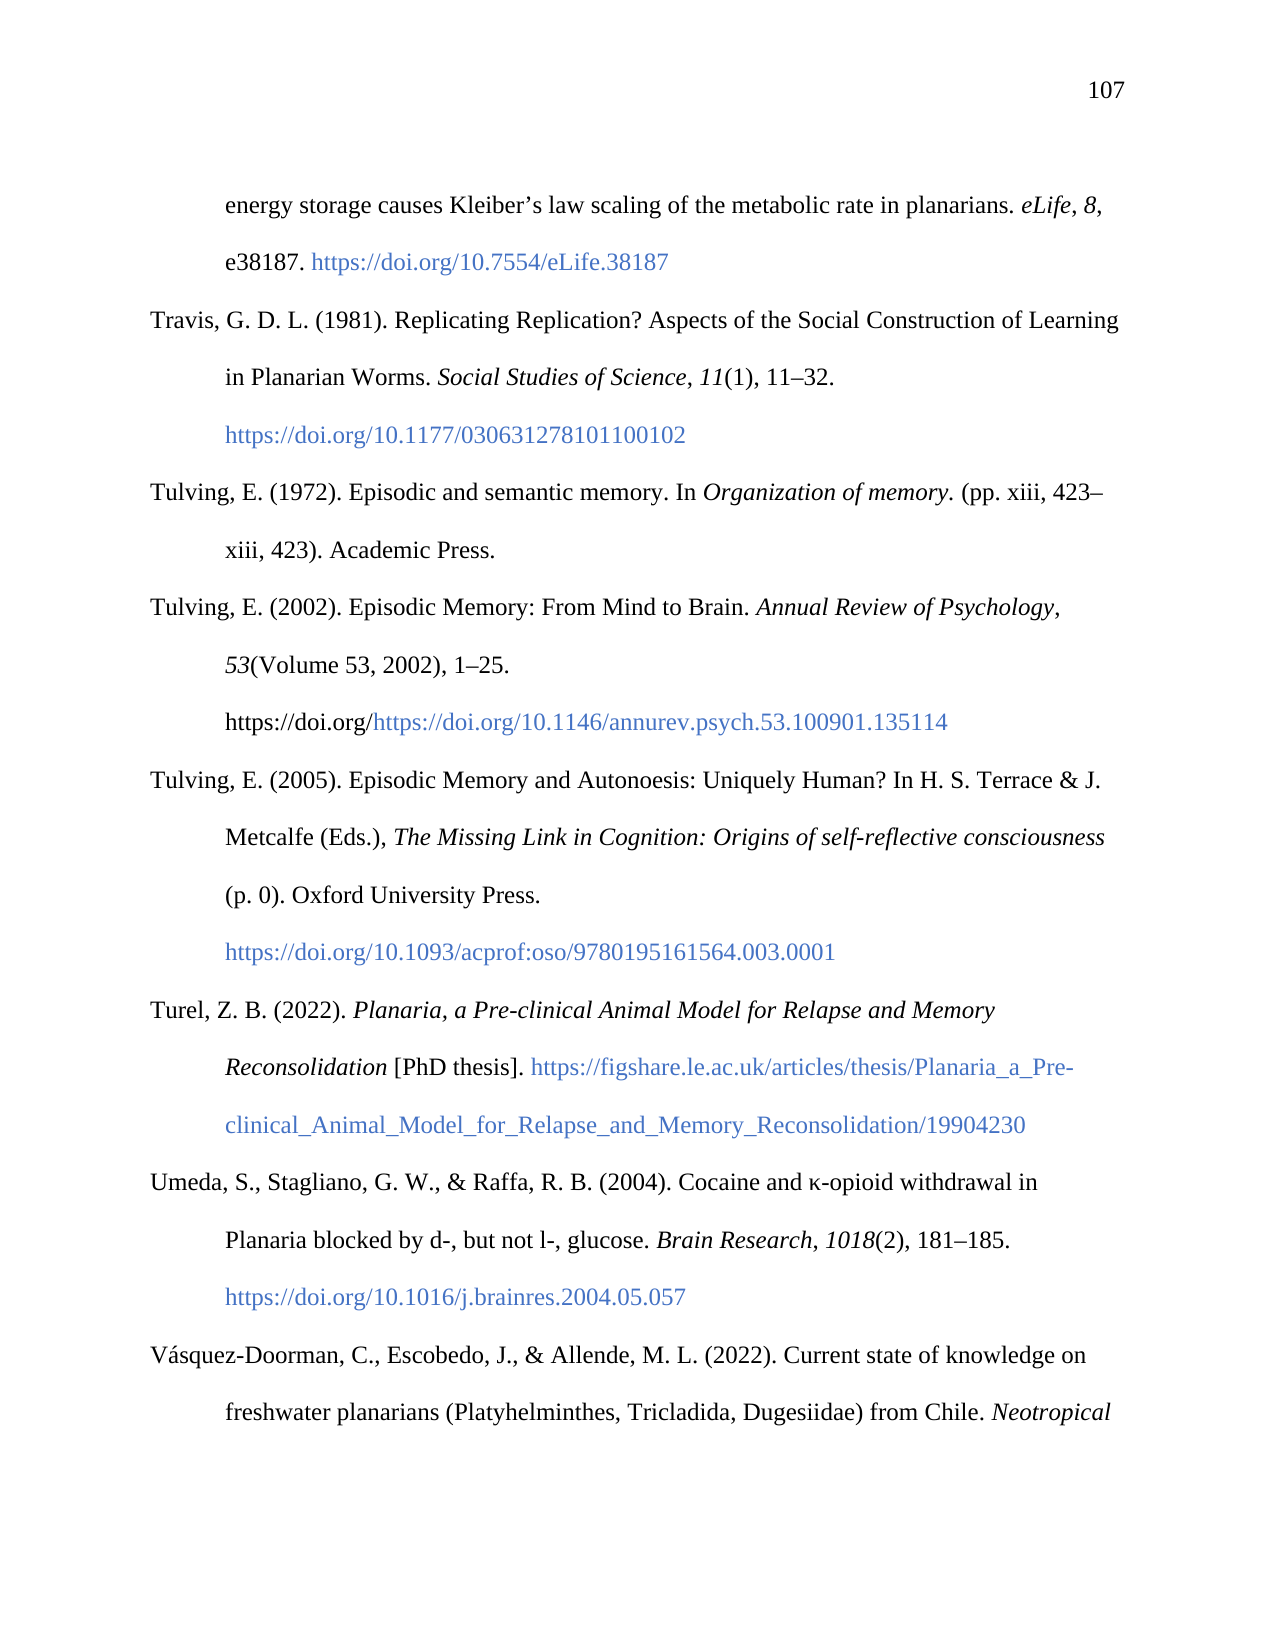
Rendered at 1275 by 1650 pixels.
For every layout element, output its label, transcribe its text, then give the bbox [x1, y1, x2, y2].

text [150, 1340, 1125, 1426]
text Turel, Z. B. (2022). Planaria, a Pre-clinical Animal Model for Relapse and Memory Reconsolidation [PhD thesis]. https://figshare.le.ac.uk/articles/thesis/Planaria_a_Pre-clinical_Animal_Model_for_Relapse_and_Memory_Reconsolidation/19904230 [150, 995, 1125, 1139]
text Umeda, S., Stagliano, G. W., & Raffa, R. B. (2004). Cocaine and κ-opioid withdrawal in Planaria blocked by d-, but not l-, glucose. Brain Research, 1018(2), 181–185. https://doi.org/10.1016/j.brainres.2004.05.057 [150, 1167, 1125, 1311]
text Travis, G. D. L. (1981). Replicating Replication? Aspects of the Social Construction of Learning in Planarian Worms. Social Studies of Science, 11(1), 11–32. https://doi.org/10.1177/030631278101100102 [150, 305, 1125, 449]
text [150, 190, 1125, 276]
text Tulving, E. (1972). Episodic and semantic memory. In Organization of memory. (pp. xiii, 423–xiii, 423). Academic Press. [150, 477, 1125, 564]
text Tulving, E. (2005). Episodic Memory and Autonoesis: Uniquely Human? In H. S. Terrace & J. Metcalfe (Eds.), The Missing Link in Cognition: Origins of self-reflective consciousness (p. 0). Oxford University Press. https://doi.org/10.1093/acprof:oso/9780195161564.003.0001 [150, 765, 1125, 966]
text Tulving, E. (2002). Episodic Memory: From Mind to Brain. Annual Review of Psychology, 53(Volume 53, 2002), 1–25. https://doi.org/https://doi.org/10.1146/annurev.psych.53.100901.135114 [150, 592, 1125, 736]
